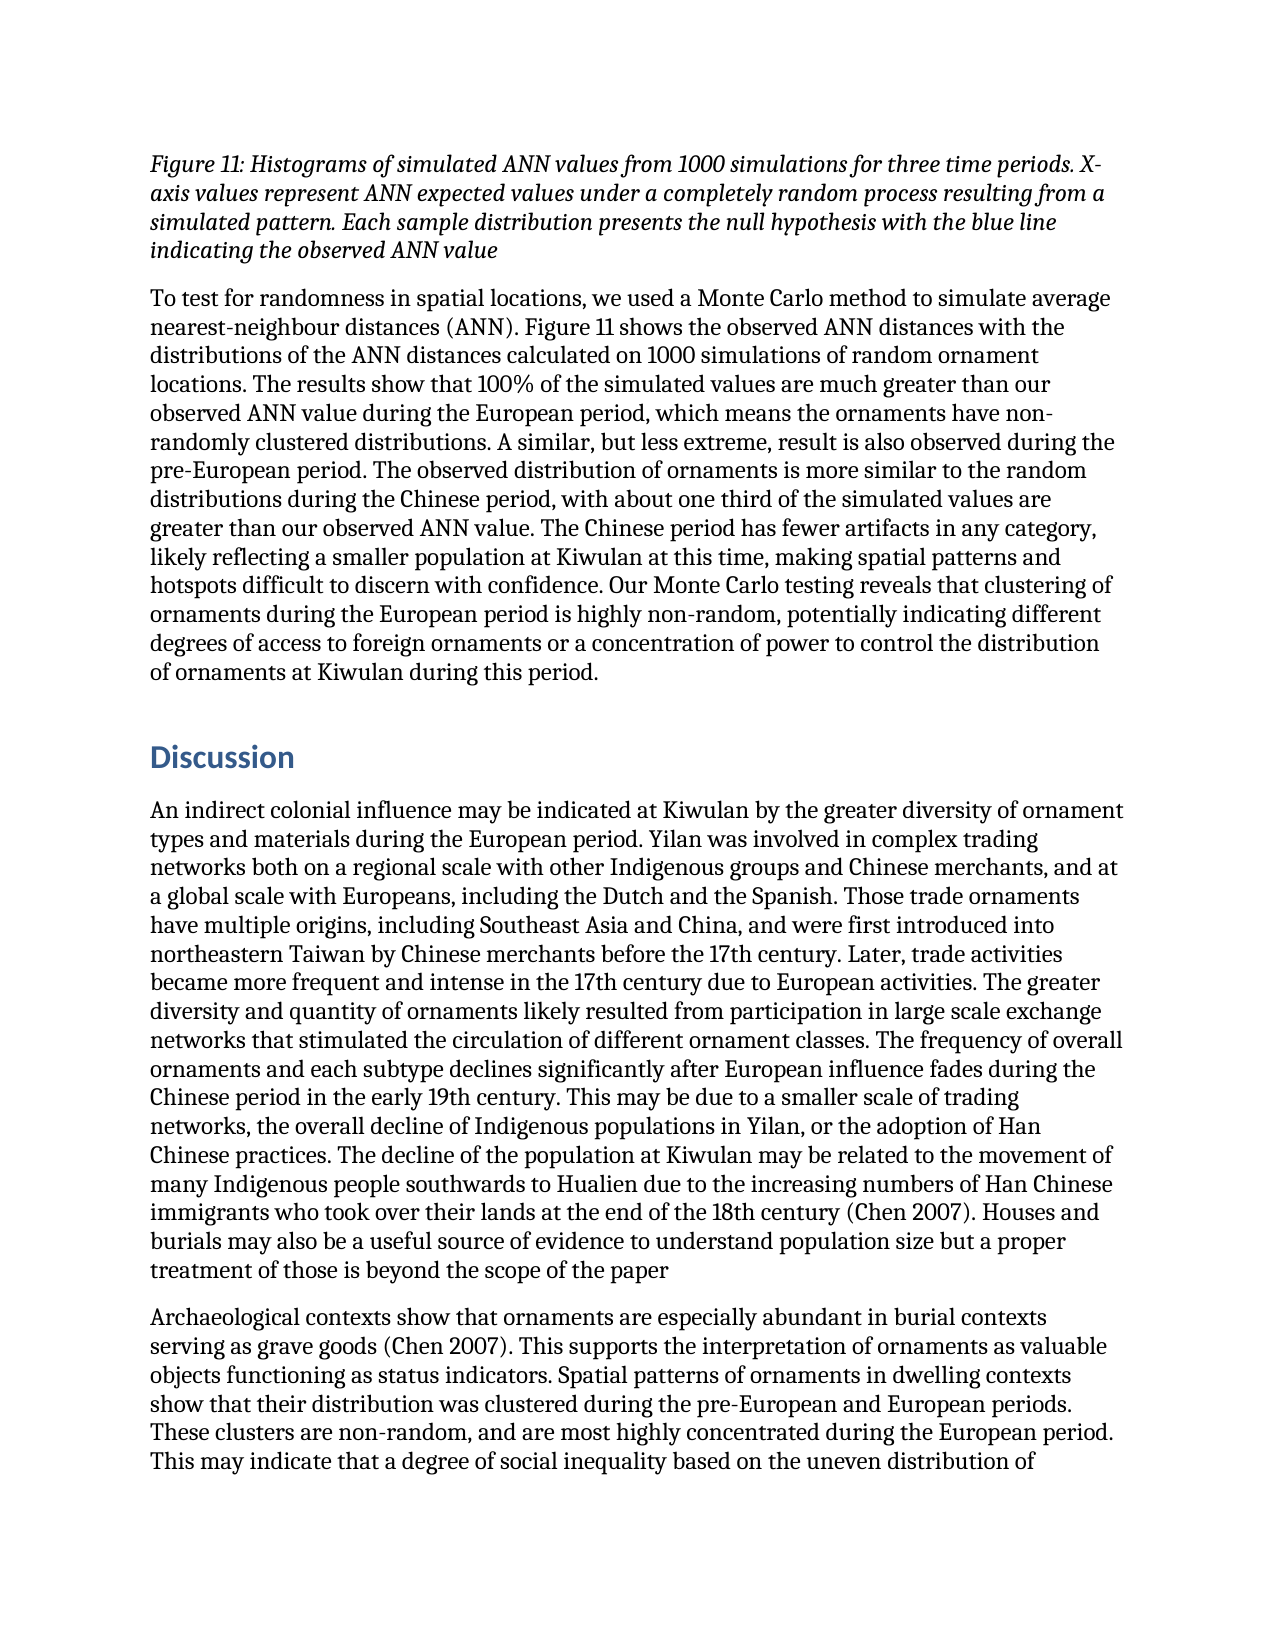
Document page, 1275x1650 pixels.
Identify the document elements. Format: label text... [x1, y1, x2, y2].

subtitle Discussion [150, 736, 1125, 777]
text To test for randomness in spatial locations, we used a Monte Carlo method to simulate average nearest-neighbour distances (ANN). Figure 11 shows the observed ANN distances with the distributions of the ANN distances calculated on 1000 simulations of random ornament locations. The results show that 100% of the simulated values are much greater than our observed ANN value during the European period, which means the ornaments have non-randomly clustered distributions. A similar, but less extreme, result is also observed during the pre-European period. The observed distribution of ornaments is more similar to the random distributions during the Chinese period, with about one third of the simulated values are greater than our observed ANN value. The Chinese period has fewer artifacts in any category, likely reflecting a smaller population at Kiwulan at this time, making spatial patterns and hotspots difficult to discern with confidence. Our Monte Carlo testing reveals that clustering of ornaments during the European period is highly non-random, potentially indicating different degrees of access to foreign ornaments or a concentration of power to control the distribution of ornaments at Kiwulan during this period. [150, 284, 1125, 686]
text An indirect colonial influence may be indicated at Kiwulan by the greater diversity of ornament types and materials during the European period. Yilan was involved in complex trading networks both on a regional scale with other Indigenous groups and Chinese merchants, and at a global scale with Europeans, including the Dutch and the Spanish. Those trade ornaments have multiple origins, including Southeast Asia and China, and were first introduced into northeastern Taiwan by Chinese merchants before the 17th century. Later, trade activities became more frequent and intense in the 17th century due to European activities. The greater diversity and quantity of ornaments likely resulted from participation in large scale exchange networks that stimulated the circulation of different ornament classes. The frequency of overall ornaments and each subtype declines significantly after European influence fades during the Chinese period in the early 19th century. This may be due to a smaller scale of trading networks, the overall decline of Indigenous populations in Yilan, or the adoption of Han Chinese practices. The decline of the population at Kiwulan may be related to the movement of many Indigenous people southwards to Hualien due to the increasing numbers of Han Chinese immigrants who took over their lands at the end of the 18th century (Chen 2007). Houses and burials may also be a useful source of evidence to understand population size but a proper treatment of those is beyond the scope of the paper [150, 796, 1125, 1284]
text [150, 1303, 1125, 1476]
text Figure 11: Histograms of simulated ANN values from 1000 simulations for three time periods. X-axis values represent ANN expected values under a completely random process resulting from a simulated pattern. Each sample distribution presents the null hypothesis with the blue line indicating the observed ANN value [150, 150, 1125, 265]
